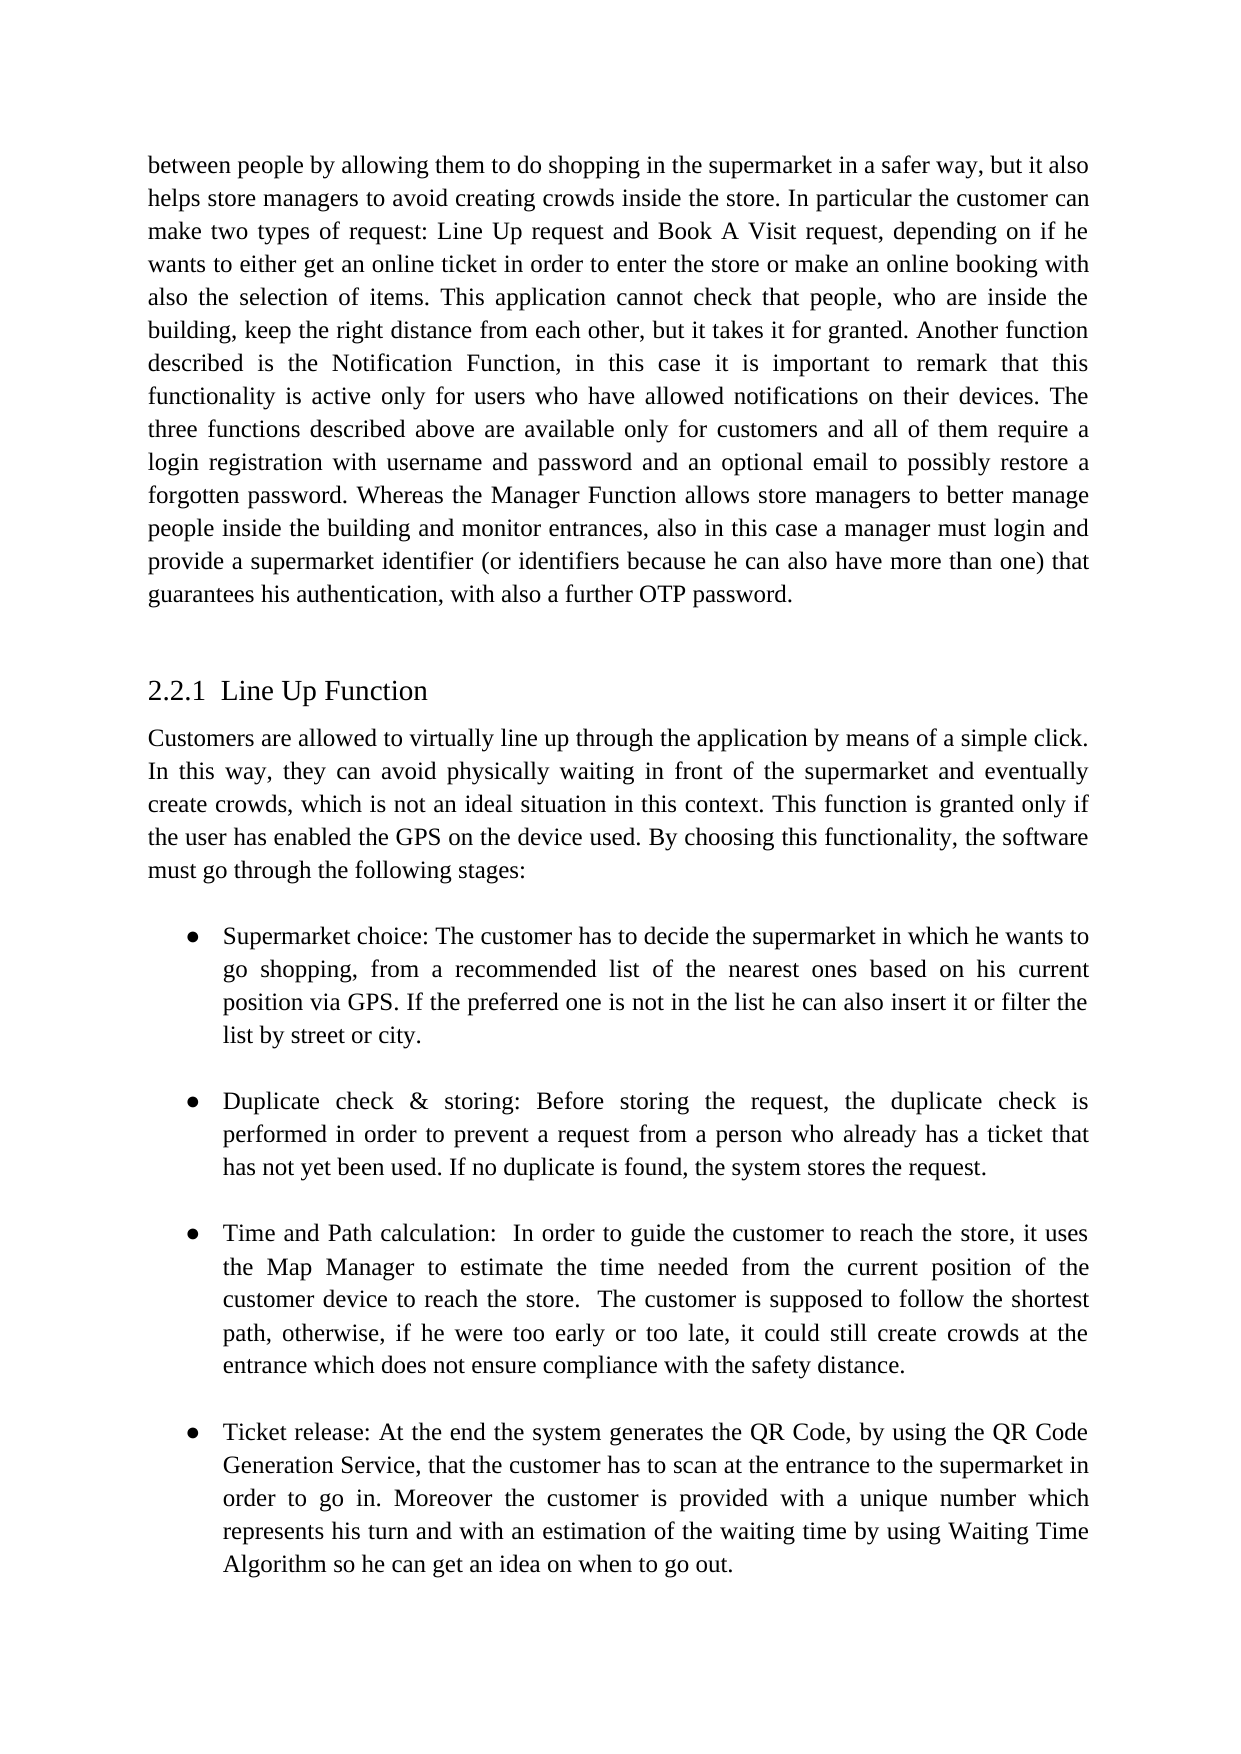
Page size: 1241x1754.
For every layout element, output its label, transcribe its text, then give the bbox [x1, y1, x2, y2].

text 2.2.1 Line Up Function [148, 673, 1090, 706]
list Time and Path calculation: In order to guide the customer to reach the store, it uses the Map Manager to estimate the time needed from the current position of the customer device to reach the store. The customer is supposed to follow the shortest path, otherwise, if he were too early or too late, it could still create crowds at the entrance which does not ensure compliance with the safety distance. [185, 1218, 1090, 1379]
list Duplicate check & storing: Before storing the request, the duplicate check is performed in order to prevent a request from a person who already has a ticket that has not yet been used. If no duplicate is found, the system stores the request. [185, 1086, 1090, 1181]
text Customers are allowed to virtually line up through the application by means of a simple click. In this way, they can avoid physically waiting in front of the supermarket and eventually create crowds, which is not an ideal situation in this context. This function is granted only if the user has enabled the GPS on the device used. By choosing this functionality, the software must go through the following stages: [148, 723, 1090, 884]
list Ticket release: At the end the system generates the QR Code, by using the QR Code Generation Service, that the customer has to scan at the entrance to the supermarket in order to go in. Moreover the customer is provided with a unique number which represents his turn and with an estimation of the waiting time by using Waiting Time Algorithm so he can get an idea on when to go out. [185, 1417, 1090, 1577]
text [82, 150, 1090, 608]
list Supermarket choice: The customer has to decide the supermarket in which he wants to go shopping, from a recommended list of the nearest ones based on his current position via GPS. If the preferred one is not in the list he can also insert it or filter the list by street or city. [185, 921, 1090, 1049]
